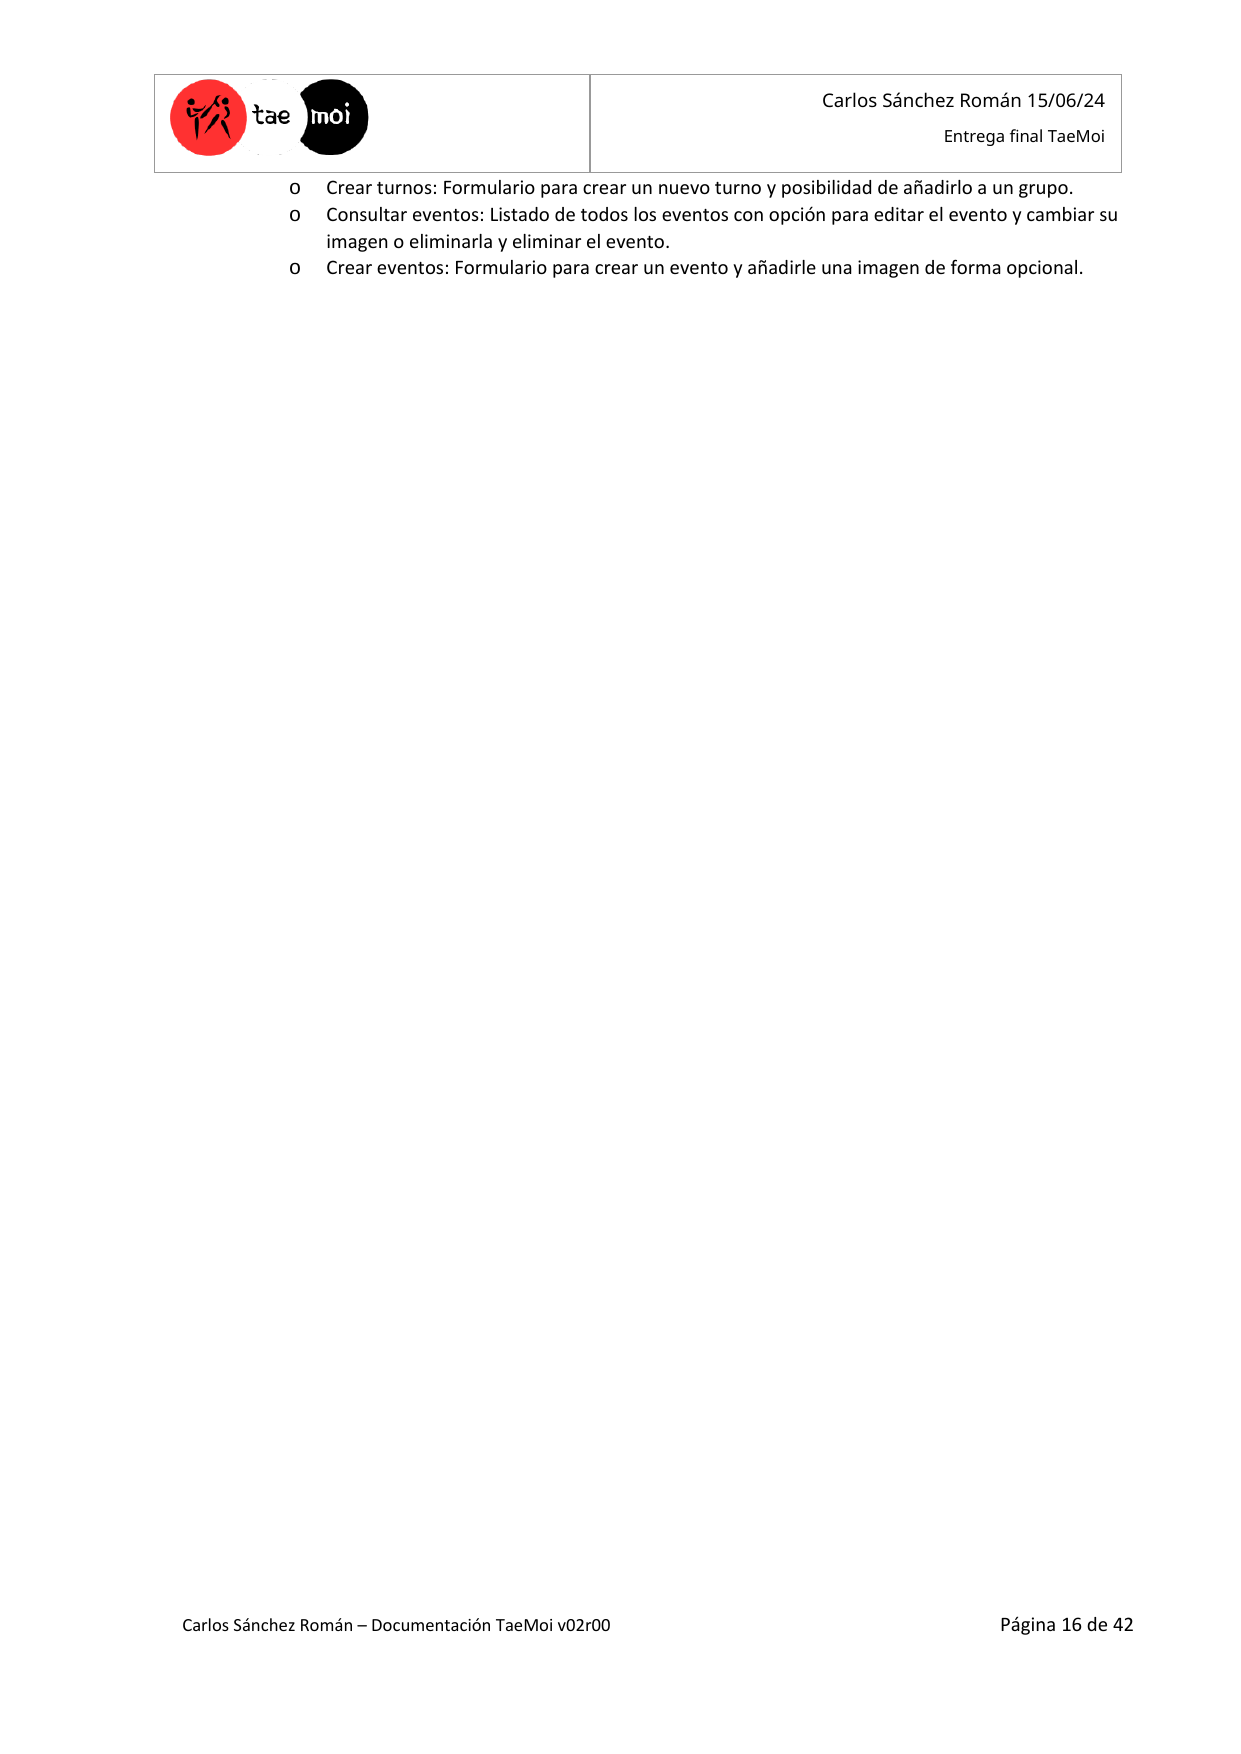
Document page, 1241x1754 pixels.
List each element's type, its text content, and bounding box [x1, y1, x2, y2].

picture [165, 75, 372, 159]
list Consultar eventos: Listado de todos los eventos con opción para editar el evento y cambiar su imagen o eliminarla y eliminar el evento. [289, 201, 1139, 254]
list Crear eventos: Formulario para crear un evento y añadirle una imagen de forma opcional. [289, 254, 1139, 281]
list Crear turnos: Formulario para crear un nuevo turno y posibilidad de añadirlo a un grupo. [289, 160, 1139, 200]
